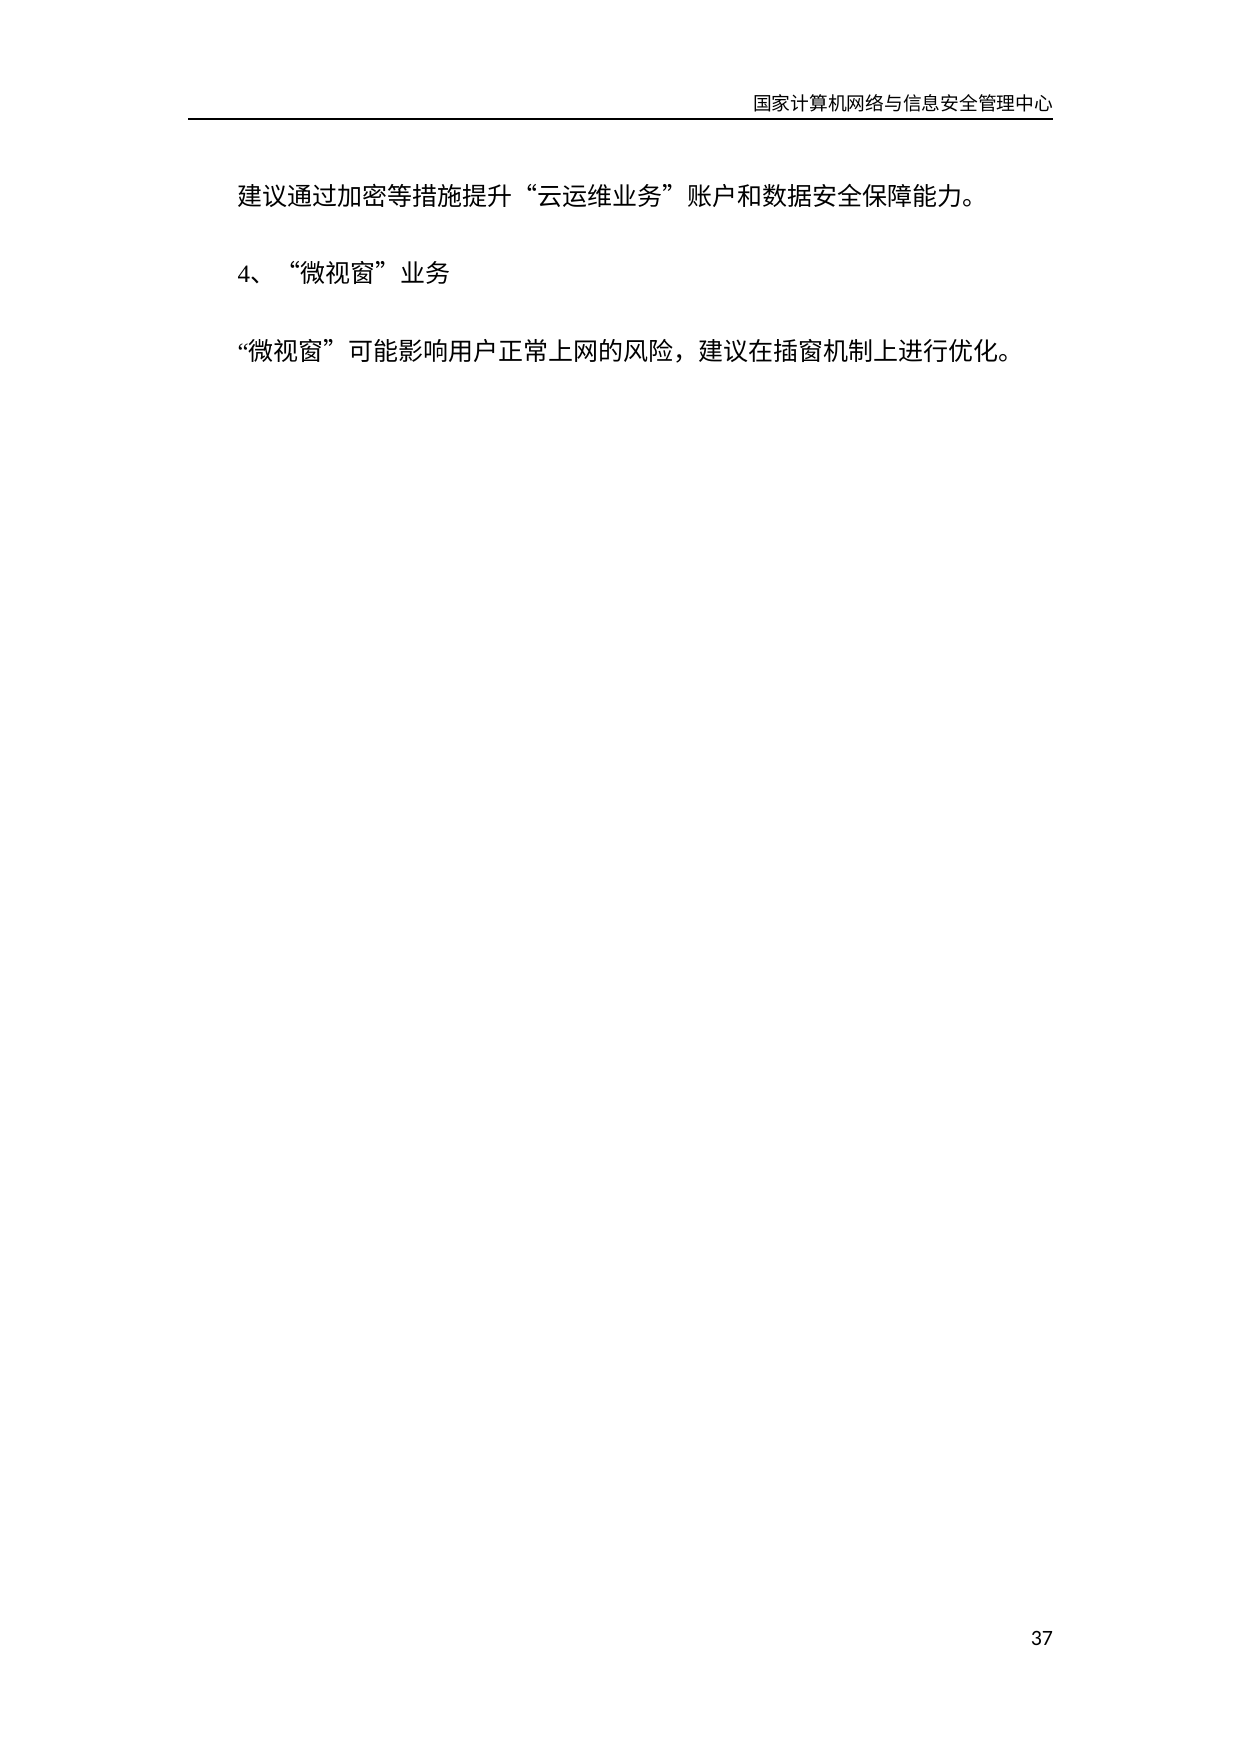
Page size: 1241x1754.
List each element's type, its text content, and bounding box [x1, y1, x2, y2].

text 建议通过加密等措施提升“云运维业务”账户和数据安全保障能力。 [187, 162, 1053, 227]
text 4、“微视窗”业务 [187, 239, 1053, 304]
text “微视窗”可能影响用户正常上网的风险，建议在插窗机制上进行优化。 [187, 317, 1053, 382]
